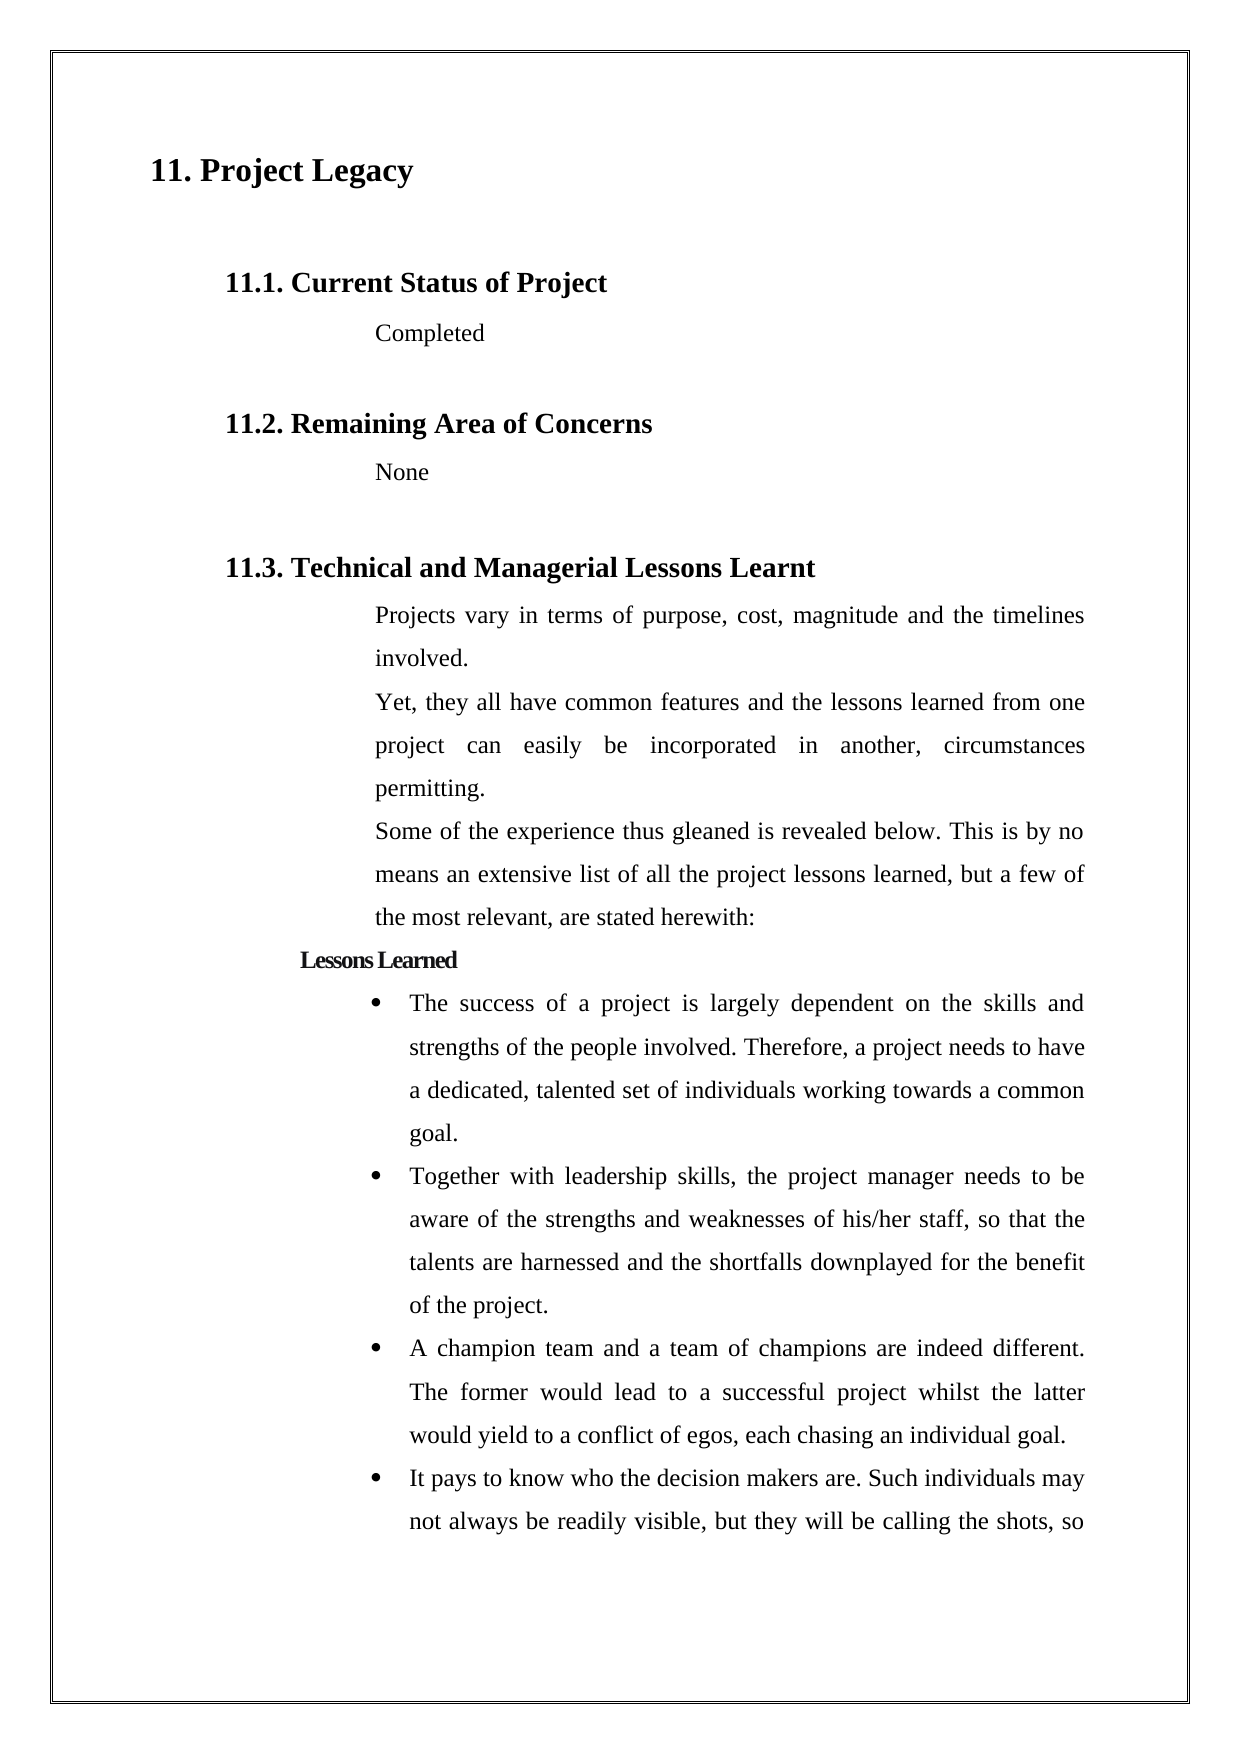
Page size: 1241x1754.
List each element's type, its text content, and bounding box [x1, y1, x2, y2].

text Some of the experience thus gleaned is revealed below. This is by no means an extensive list of all the project lessons learned, but a few of the most relevant, are stated herewith: [375, 816, 1086, 931]
text 11.2. Remaining Area of Concerns [150, 406, 1090, 440]
text None [150, 457, 1090, 485]
text Lessons Learned [225, 945, 1086, 974]
text 11.3. Technical and Managerial Lessons Learnt [225, 550, 1090, 584]
text 11. Project Legacy [150, 150, 1090, 188]
text 11.1. Current Status of Project [150, 265, 1090, 298]
text Completed [150, 318, 1090, 346]
text Yet, they all have common features and the lessons learned from one project can easily be incorporated in another, circumstances permitting. [375, 687, 1086, 802]
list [372, 1463, 1086, 1535]
text Projects vary in terms of purpose, cost, magnitude and the timelines involved. [375, 600, 1086, 672]
list Together with leadership skills, the project manager needs to be aware of the strengths and weaknesses of his/her staff, so that the talents are harnessed and the shortfalls downplayed for the benefit of the project. [372, 1161, 1086, 1319]
list A champion team and a team of champions are indeed different. The former would lead to a successful project whilst the latter would yield to a conflict of egos, each chasing an individual goal. [372, 1333, 1086, 1448]
list The success of a project is largely dependent on the skills and strengths of the people involved. Therefore, a project needs to have a dedicated, talented set of individuals working towards a common goal. [372, 988, 1086, 1147]
